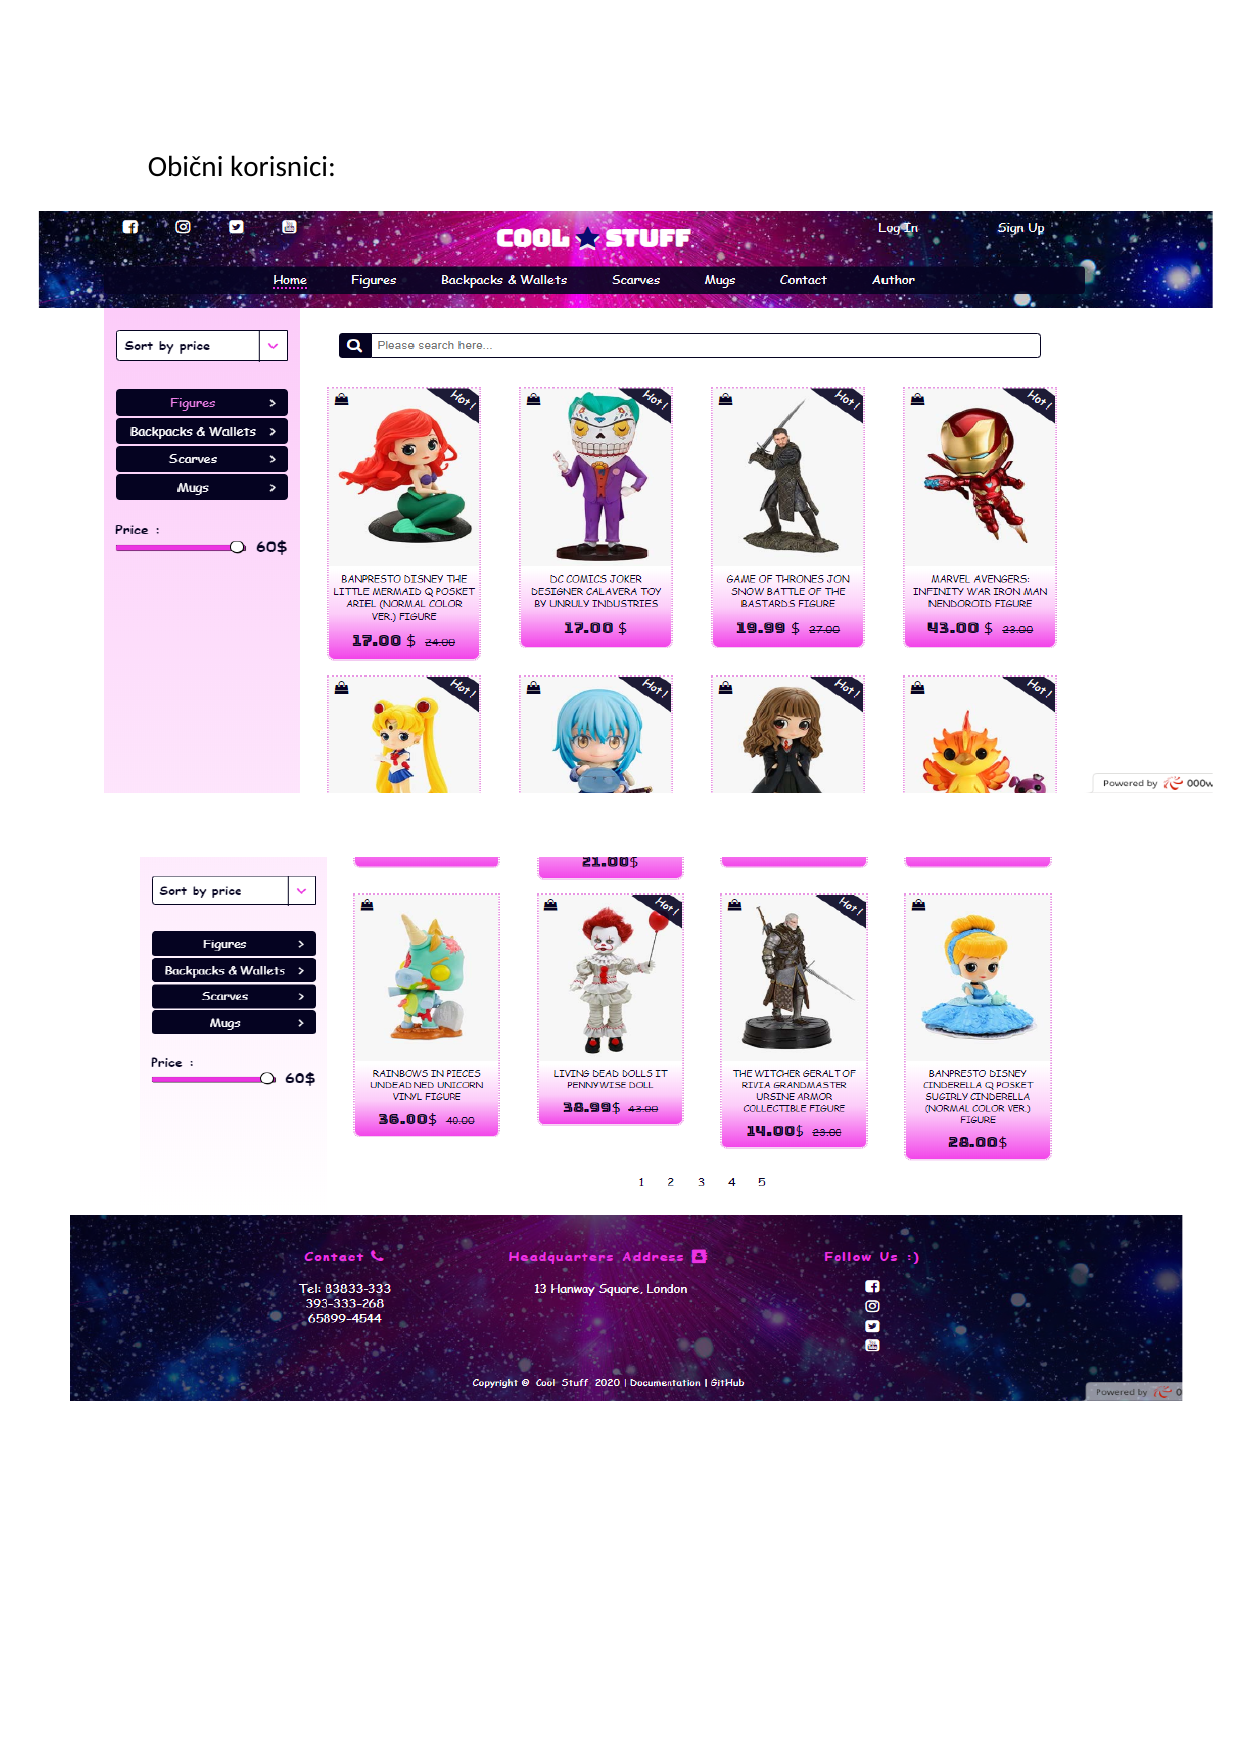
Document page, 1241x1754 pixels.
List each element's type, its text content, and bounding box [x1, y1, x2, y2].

picture [38, 211, 1213, 793]
text Obični korisnici: [148, 148, 1093, 183]
picture [70, 857, 1183, 1401]
